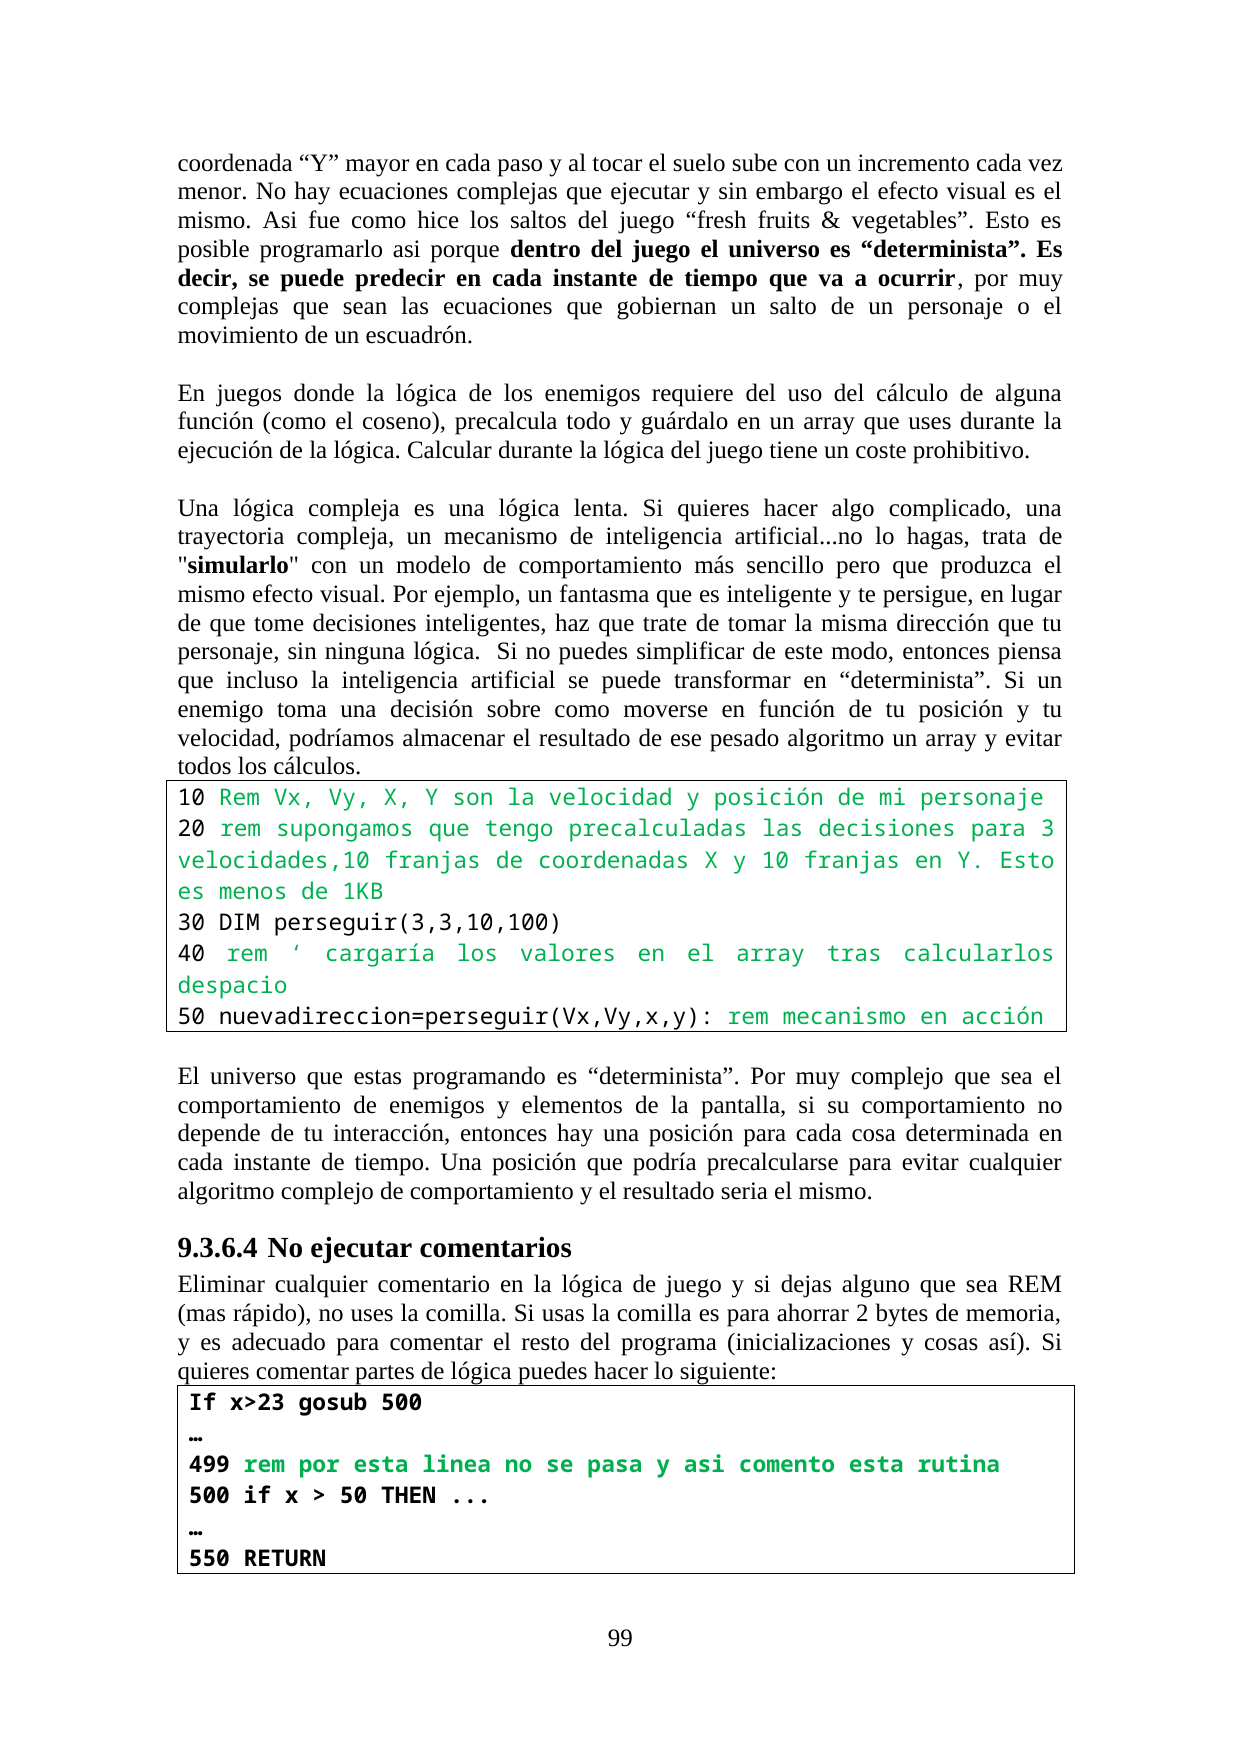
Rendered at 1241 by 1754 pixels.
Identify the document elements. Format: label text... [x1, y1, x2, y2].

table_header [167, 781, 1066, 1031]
subtitle No ejecutar comentarios [177, 1230, 1063, 1263]
text En juegos donde la lógica de los enemigos requiere del uso del cálculo de alguna función (como el coseno), precalcula todo y guárdalo en un array que uses durante la ejecución de la lógica. Calcular durante la lógica del juego tiene un coste prohibitivo. [177, 378, 1063, 464]
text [177, 148, 1063, 349]
text El universo que estas programando es “determinista”. Por muy complejo que sea el comportamiento de enemigos y elementos de la pantalla, si su comportamiento no depende de tu interacción, entonces hay una posición para cada cosa determinada en cada instante de tiempo. Una posición que podría precalcularse para evitar cualquier algoritmo complejo de comportamiento y el resultado seria el mismo. [177, 1061, 1063, 1205]
text Eliminar cualquier comentario en la lógica de juego y si dejas alguno que sea REM (mas rápido), no uses la comilla. Si usas la comilla es para ahorrar 2 bytes de memoria, y es adecuado para comentar el resto del programa (inicializaciones y cosas así). Si quieres comentar partes de lógica puedes hacer lo siguiente: [177, 1269, 1063, 1384]
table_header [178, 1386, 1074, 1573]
text Una lógica compleja es una lógica lenta. Si quieres hacer algo complicado, una trayectoria compleja, un mecanismo de inteligencia artificial...no lo hagas, trata de "simularlo" con un modelo de comportamiento más sencillo pero que produzca el mismo efecto visual. Por ejemplo, un fantasma que es inteligente y te persigue, en lugar de que tome decisiones inteligentes, haz que trate de tomar la misma dirección que tu personaje, sin ninguna lógica. Si no puedes simplificar de este modo, entonces piensa que incluso la inteligencia artificial se puede transformar en “determinista”. Si un enemigo toma una decisión sobre como moverse en función de tu posición y tu velocidad, podríamos almacenar el resultado de ese pesado algoritmo un array y evitar todos los cálculos. [177, 493, 1063, 780]
